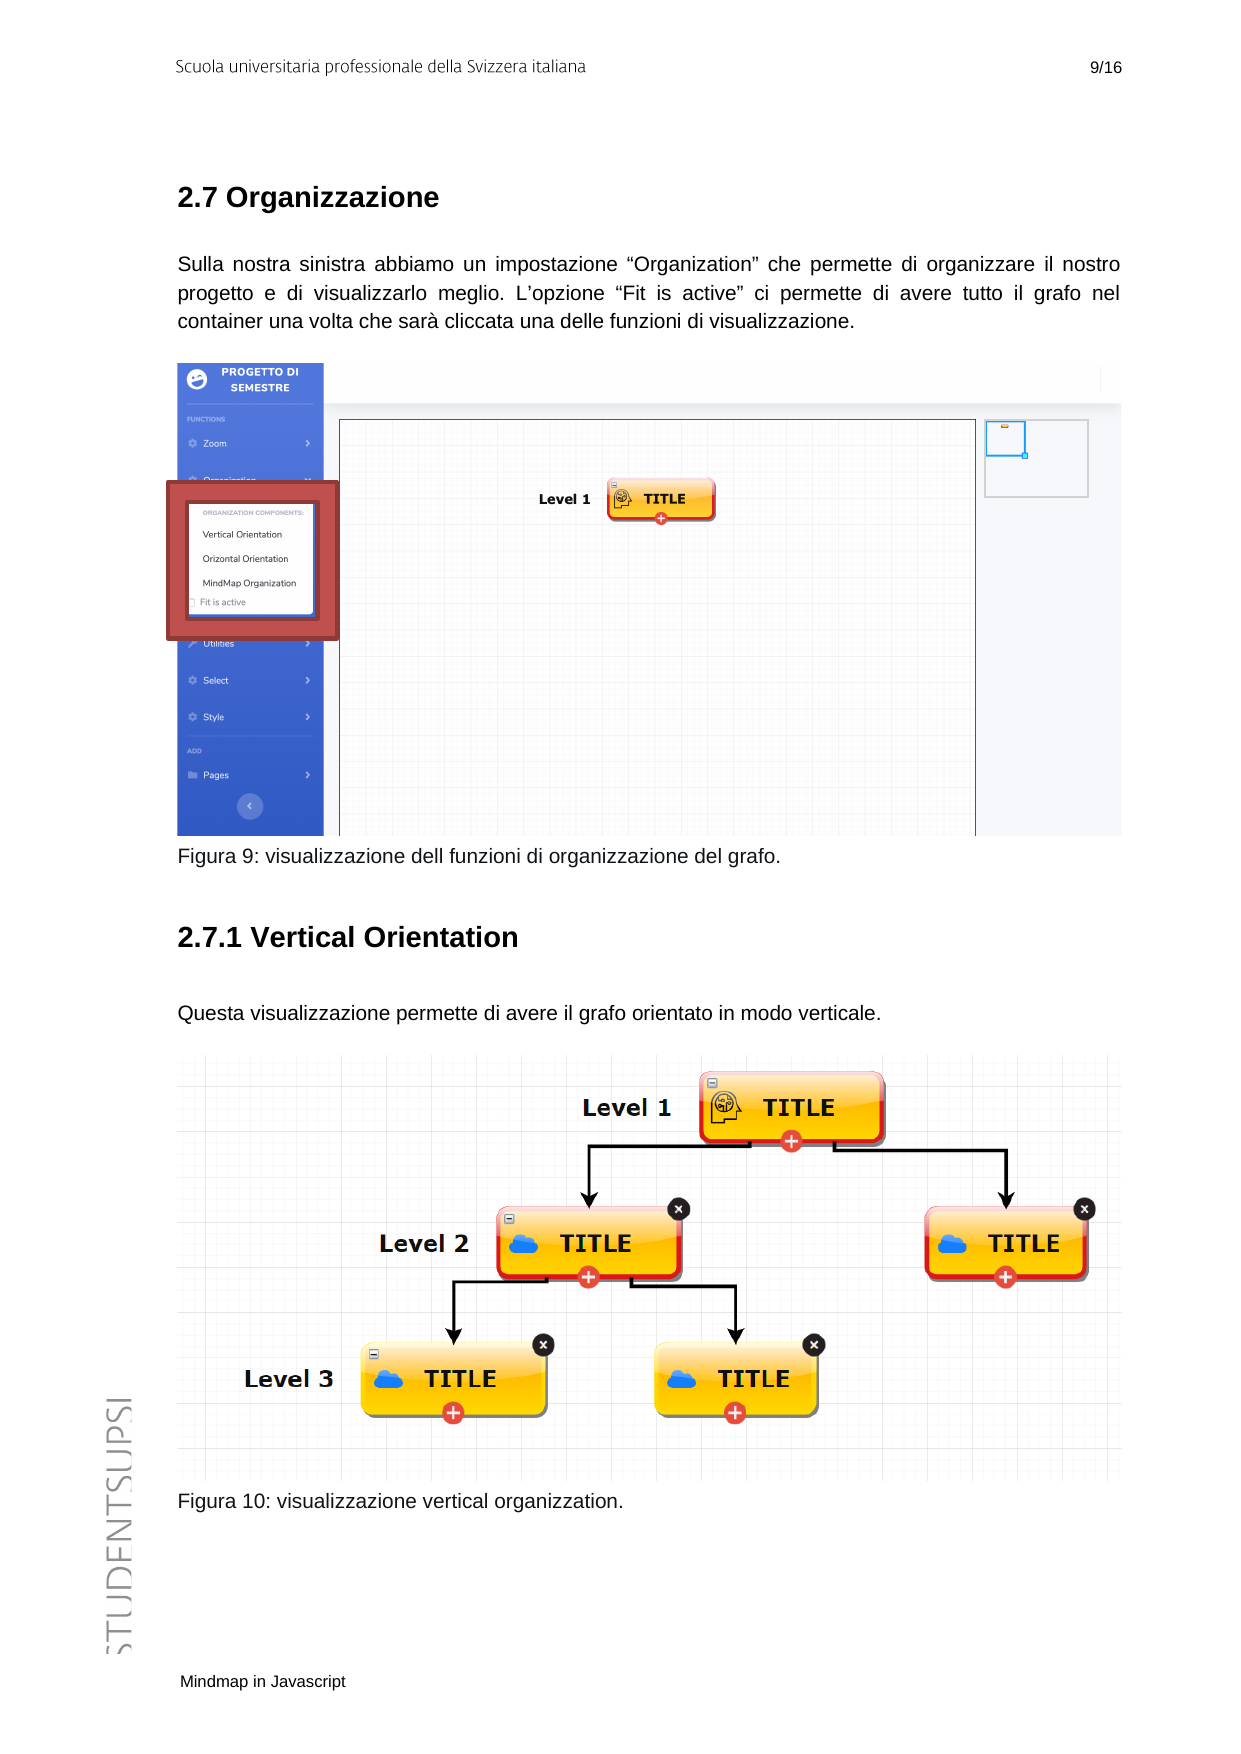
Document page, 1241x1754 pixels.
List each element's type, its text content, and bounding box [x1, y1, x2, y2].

picture [106, 1399, 132, 1654]
picture [177, 363, 1122, 836]
picture [168, 53, 602, 80]
picture [177, 1055, 1122, 1481]
text 2.7 Organizzazione [177, 180, 1122, 214]
picture [189, 504, 315, 617]
text 2.7.1 Vertical Orientation [177, 920, 1122, 953]
text Figura 10: visualizzazione vertical organizzation. [177, 1489, 1122, 1513]
text Questa visualizzazione permette di avere il grafo orientato in modo verticale. [177, 1000, 1122, 1024]
text Figura 9: visualizzazione dell funzioni di organizzazione del grafo. [177, 844, 1122, 868]
text Sulla nostra sinistra abbiamo un impostazione “Organization” che permette di organizzare il nostro progetto e di visualizzarlo meglio. L’opzione “Fit is active” ci permette di avere tutto il grafo nel container una volta che sarà cliccata una delle funzioni di visualizzazione. [177, 252, 1122, 333]
